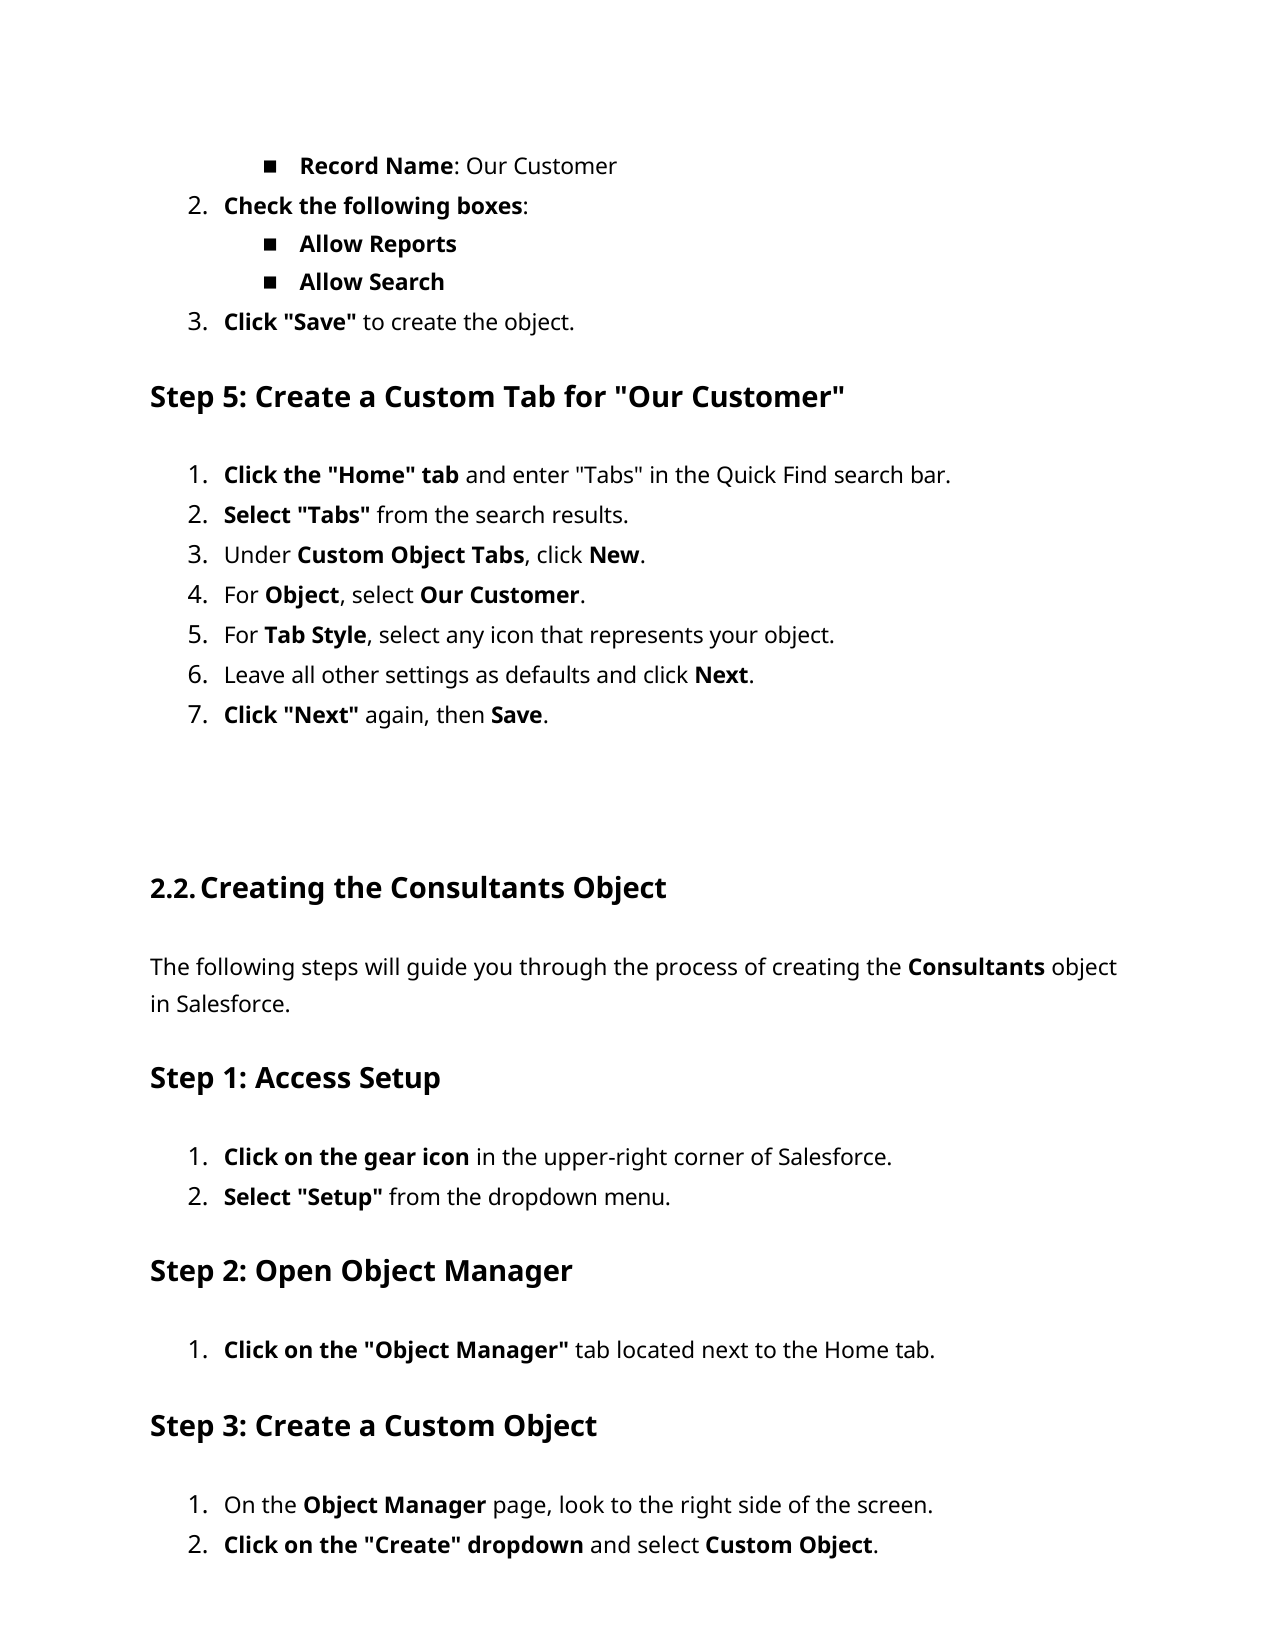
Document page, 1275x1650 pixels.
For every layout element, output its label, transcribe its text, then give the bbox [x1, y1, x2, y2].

subtitle Step 1: Access Setup [150, 1057, 1187, 1097]
subtitle Creating the Consultants Object [150, 867, 1187, 907]
list Allow Reports [262, 228, 1187, 259]
list Click "Next" again, then Save. [187, 697, 1187, 731]
list Click on the gear icon in the upper-right corner of Salesforce. [187, 1139, 1187, 1173]
list Under Custom Object Tabs, click New. [187, 537, 1187, 571]
list Leave all other settings as defaults and click Next. [187, 657, 1187, 691]
subtitle Step 5: Create a Custom Tab for "Our Customer" [150, 377, 1187, 416]
list For Object, select Our Customer. [187, 577, 1187, 611]
list For Tab Style, select any icon that represents your object. [187, 617, 1187, 651]
list Check the following boxes: [187, 188, 1187, 222]
list Click on the "Create" dropdown and select Custom Object. [187, 1527, 1187, 1561]
list Click "Save" to create the object. [187, 304, 1187, 338]
list Click the "Home" tab and enter "Tabs" in the Quick Find search bar. [187, 457, 1187, 491]
list Record Name: Our Customer [262, 150, 1187, 181]
list Select "Setup" from the dropdown menu. [187, 1179, 1187, 1213]
list On the Object Manager page, look to the right side of the screen. [187, 1487, 1187, 1521]
list Allow Search [262, 266, 1187, 297]
list Click on the "Object Manager" tab located next to the Home tab. [187, 1332, 1187, 1366]
subtitle Step 3: Create a Custom Object [150, 1405, 1187, 1444]
list Select "Tabs" from the search results. [187, 497, 1187, 531]
text The following steps will guide you through the process of creating the Consultants object in Salesforce. [150, 951, 1128, 1019]
subtitle Step 2: Open Object Manager [150, 1250, 1187, 1290]
